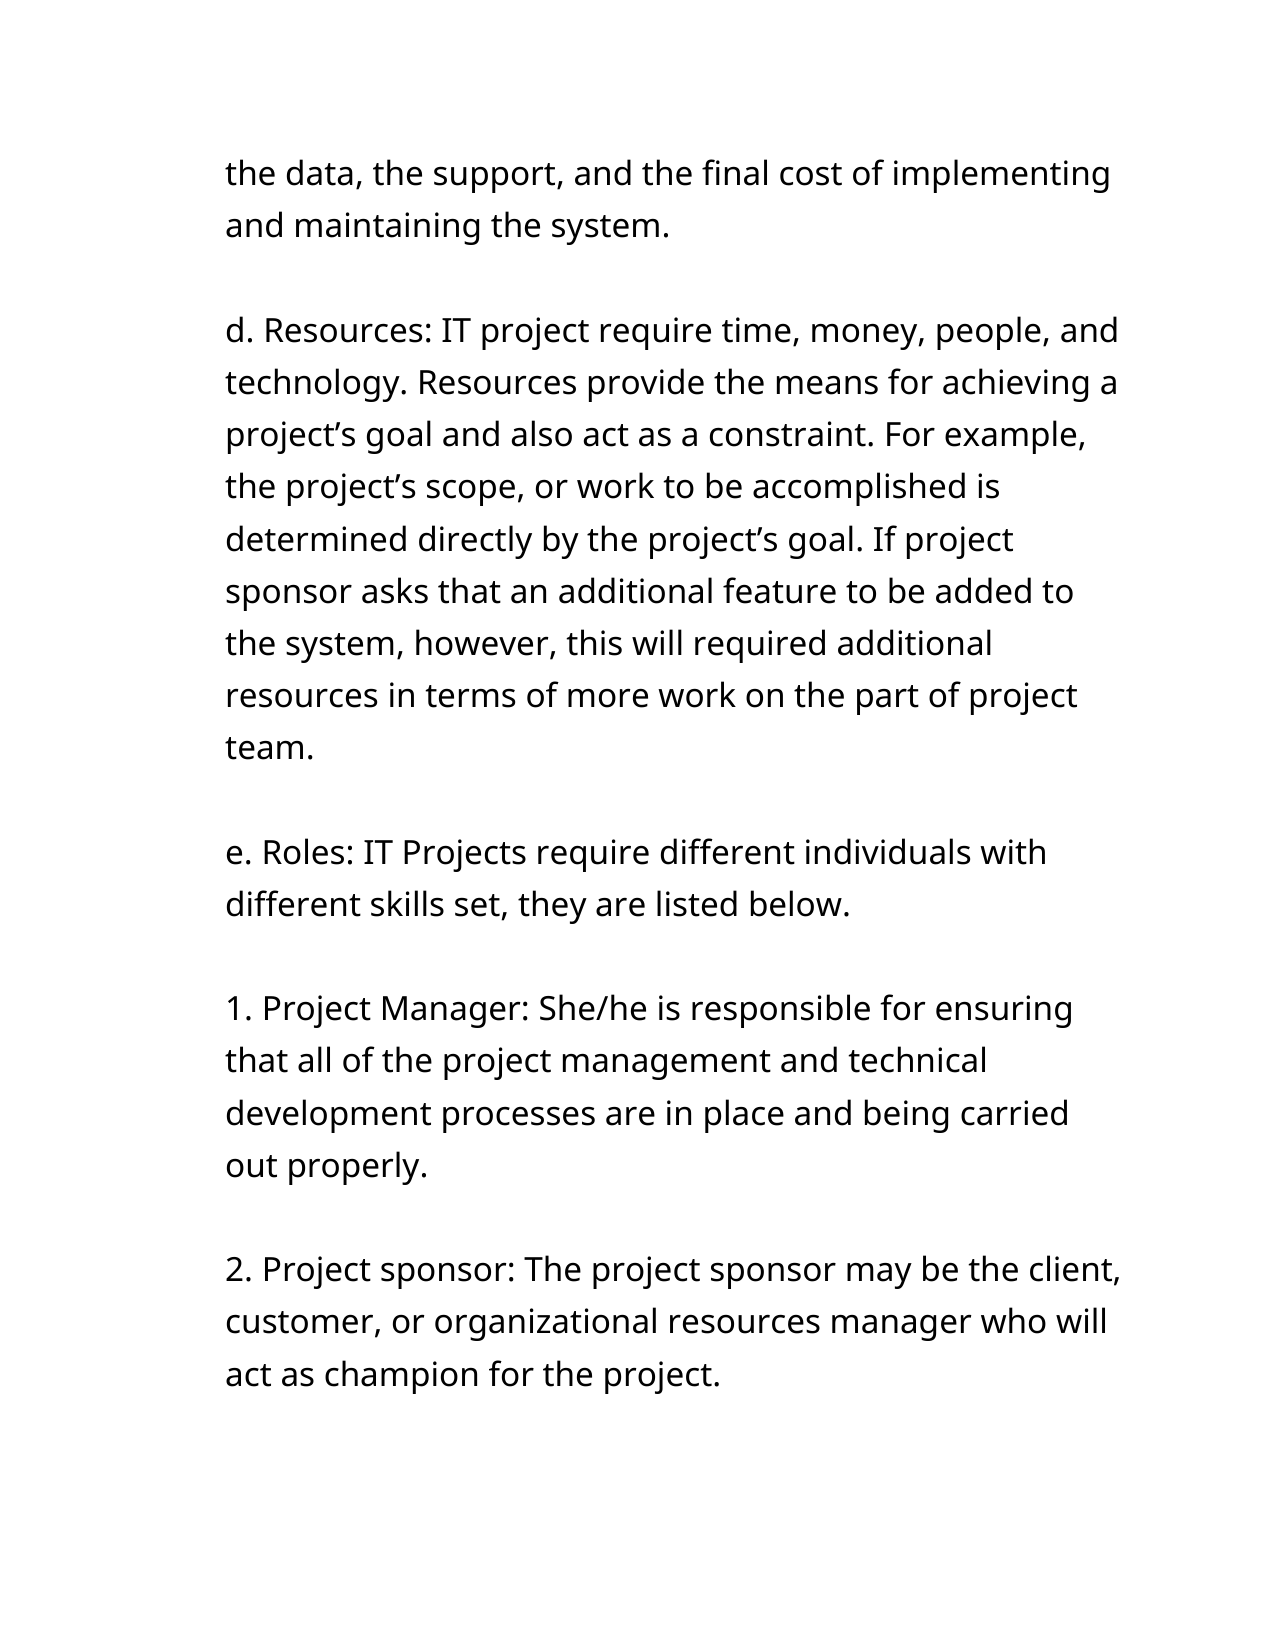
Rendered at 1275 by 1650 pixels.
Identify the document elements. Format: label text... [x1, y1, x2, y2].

text 2. Project sponsor: The project sponsor may be the client, customer, or organizational resources manager who will act as champion for the project. [225, 1246, 1125, 1396]
text d. Resources: IT project require time, money, people, and technology. Resources provide the means for achieving a project’s goal and also act as a constraint. For example, the project’s scope, or work to be accomplished is determined directly by the project’s goal. If project sponsor asks that an additional feature to be added to the system, however, this will required additional resources in terms of more work on the part of project team. [225, 307, 1125, 769]
text e. Roles: IT Projects require different individuals with different skills set, they are listed below. [225, 828, 1125, 926]
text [225, 150, 1125, 248]
text 1. Project Manager: She/he is responsible for ensuring that all of the project management and technical development processes are in place and being carried out properly. [225, 985, 1125, 1187]
